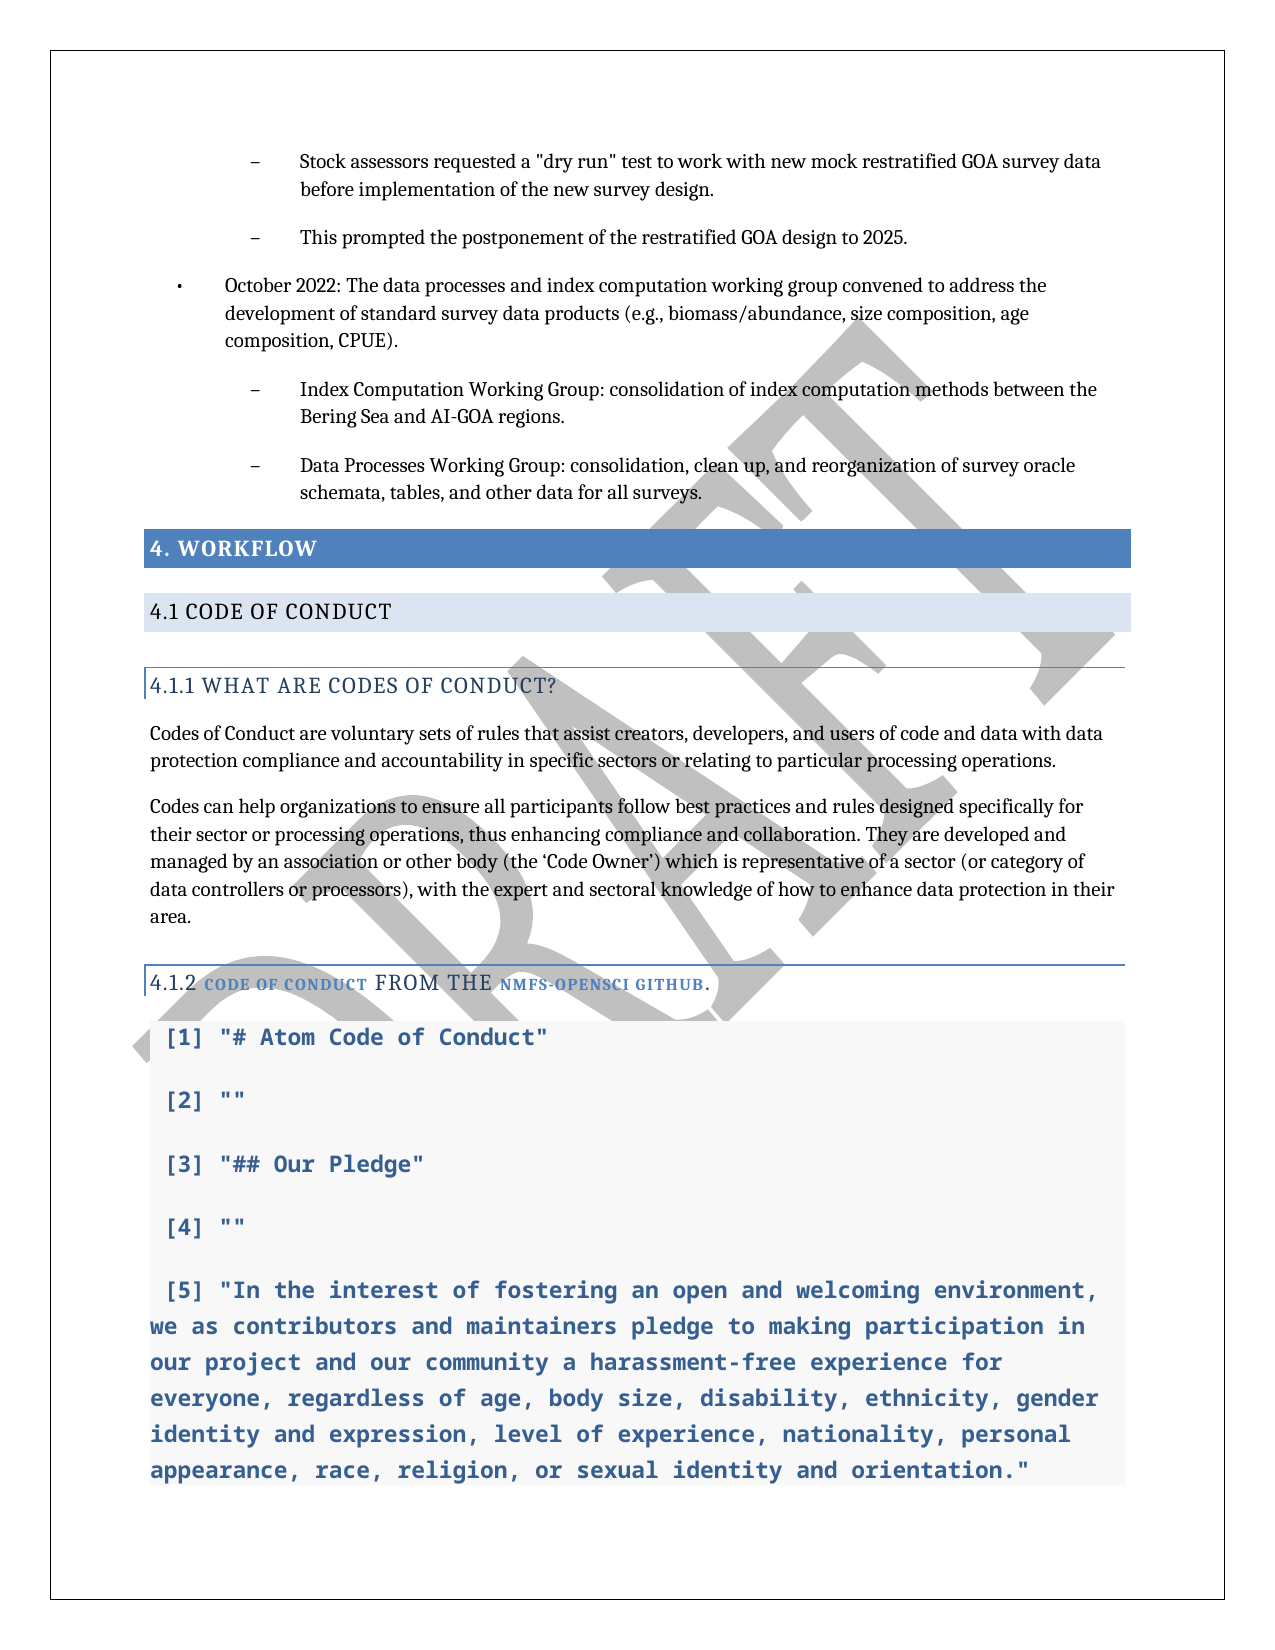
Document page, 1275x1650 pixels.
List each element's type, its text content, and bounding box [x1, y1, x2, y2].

list Stock assessors requested a "dry run" test to work with new mock restratified GOA survey data before implementation of the new survey design. [250, 150, 1125, 201]
list This prompted the postponement of the restratified GOA design to 2025. [250, 226, 1125, 250]
subtitle 4.1 Code of Conduct [150, 599, 1125, 625]
text Codes can help organizations to ensure all participants follow best practices and rules designed specifically for their sector or processing operations, thus enhancing compliance and collaboration. They are developed and managed by an association or other body (the ‘Code Owner’) which is representative of a sector (or category of data controllers or processors), with the expert and sectoral knowledge of how to enhance data protection in their area. [150, 795, 1125, 929]
subtitle 4.1.2 Code of Conduct from the nmfs-opensci GitHub. [146, 966, 1125, 996]
list Index Computation Working Group: consolidation of index computation methods between the Bering Sea and AI-GOA regions. [250, 377, 1125, 429]
list Data Processes Working Group: consolidation, clean up, and reorganization of survey oracle schemata, tables, and other data for all surveys. [250, 453, 1125, 505]
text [150, 1021, 1125, 1485]
subtitle 4. Workflow [150, 535, 1125, 562]
subtitle 4.1.1 What are Codes of Conduct? [146, 668, 1125, 699]
text Codes of Conduct are voluntary sets of rules that assist creators, developers, and users of code and data with data protection compliance and accountability in specific sectors or relating to particular processing operations. [150, 721, 1125, 773]
list October 2022: The data processes and index computation working group convened to address the development of standard survey data products (e.g., biomass/abundance, size composition, age composition, CPUE). [175, 274, 1125, 353]
